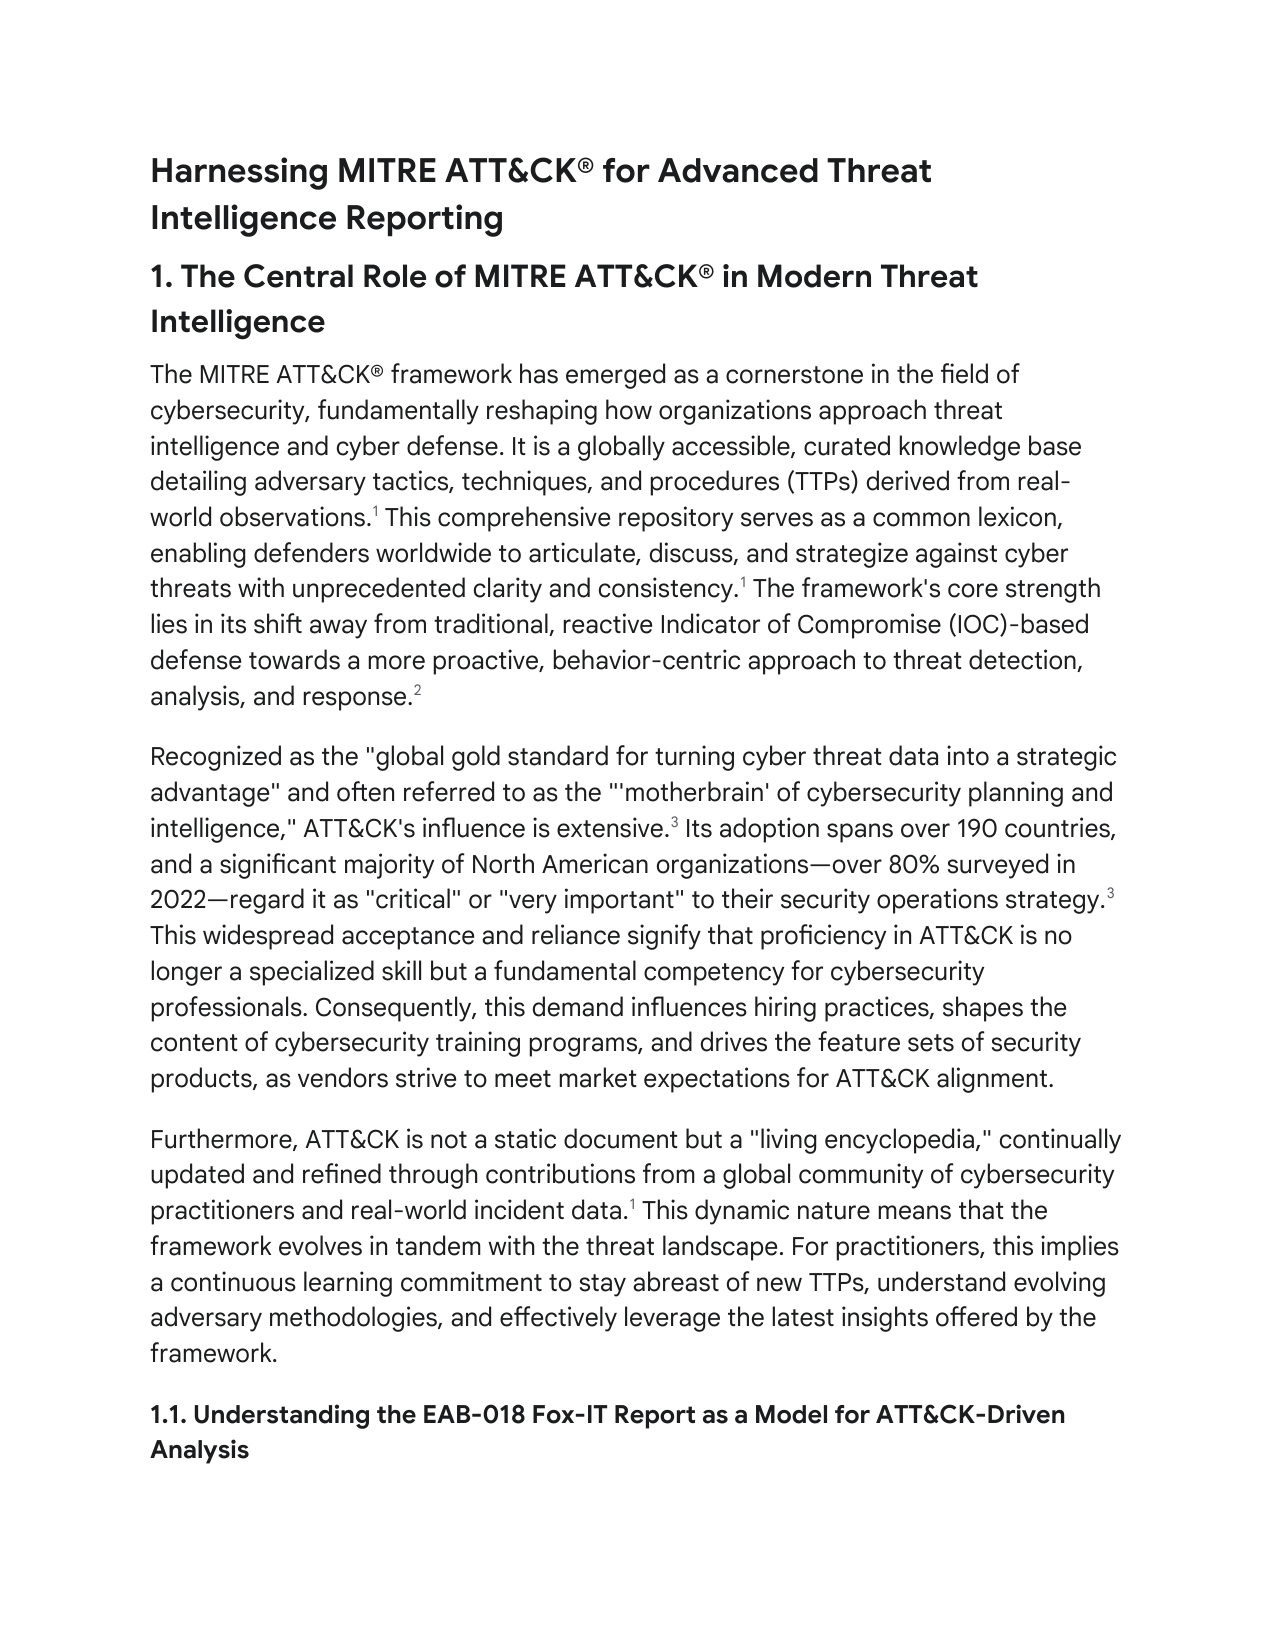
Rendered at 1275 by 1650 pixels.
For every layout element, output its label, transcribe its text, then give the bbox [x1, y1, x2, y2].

subtitle 1. The Central Role of MITRE ATT&CK® in Modern Threat Intelligence [150, 258, 1125, 341]
text Recognized as the "global gold standard for turning cyber threat data into a strategic advantage" and often referred to as the "'motherbrain' of cybersecurity planning and intelligence," ATT&CK's influence is extensive.3 Its adoption spans over 190 countries, and a significant majority of North American organizations—over 80% surveyed in 2022—regard it as "critical" or "very important" to their security operations strategy.3 This widespread acceptance and reliance signify that proficiency in ATT&CK is no longer a specialized skill but a fundamental competency for cybersecurity professionals. Consequently, this demand influences hiring practices, shapes the content of cybersecurity training programs, and drives the feature sets of security products, as vendors strive to meet market expectations for ATT&CK alignment. [150, 742, 1125, 1094]
text The MITRE ATT&CK® framework has emerged as a cornerstone in the field of cybersecurity, fundamentally reshaping how organizations approach threat intelligence and cyber defense. It is a globally accessible, curated knowledge base detailing adversary tactics, techniques, and procedures (TTPs) derived from real-world observations.1 This comprehensive repository serves as a common lexicon, enabling defenders worldwide to articulate, discuss, and strategize against cyber threats with unprecedented clarity and consistency.1 The framework's core strength lies in its shift away from traditional, reactive Indicator of Compromise (IOC)-based defense towards a more proactive, behavior-centric approach to threat detection, analysis, and response.2 [150, 359, 1125, 712]
subtitle 1.1. Understanding the EAB-018 Fox-IT Report as a Model for ATT&CK-Driven Analysis [150, 1399, 1125, 1466]
text Furthermore, ATT&CK is not a static document but a "living encyclopedia," continually updated and refined through contributions from a global community of cybersecurity practitioners and real-world incident data.1 This dynamic nature means that the framework evolves in tandem with the threat landscape. For practitioners, this implies a continuous learning commitment to stay abreast of new TTPs, understand evolving adversary methodologies, and effectively leverage the latest insights offered by the framework. [150, 1124, 1125, 1370]
subtitle Harnessing MITRE ATT&CK® for Advanced Threat Intelligence Reporting [150, 150, 1125, 239]
